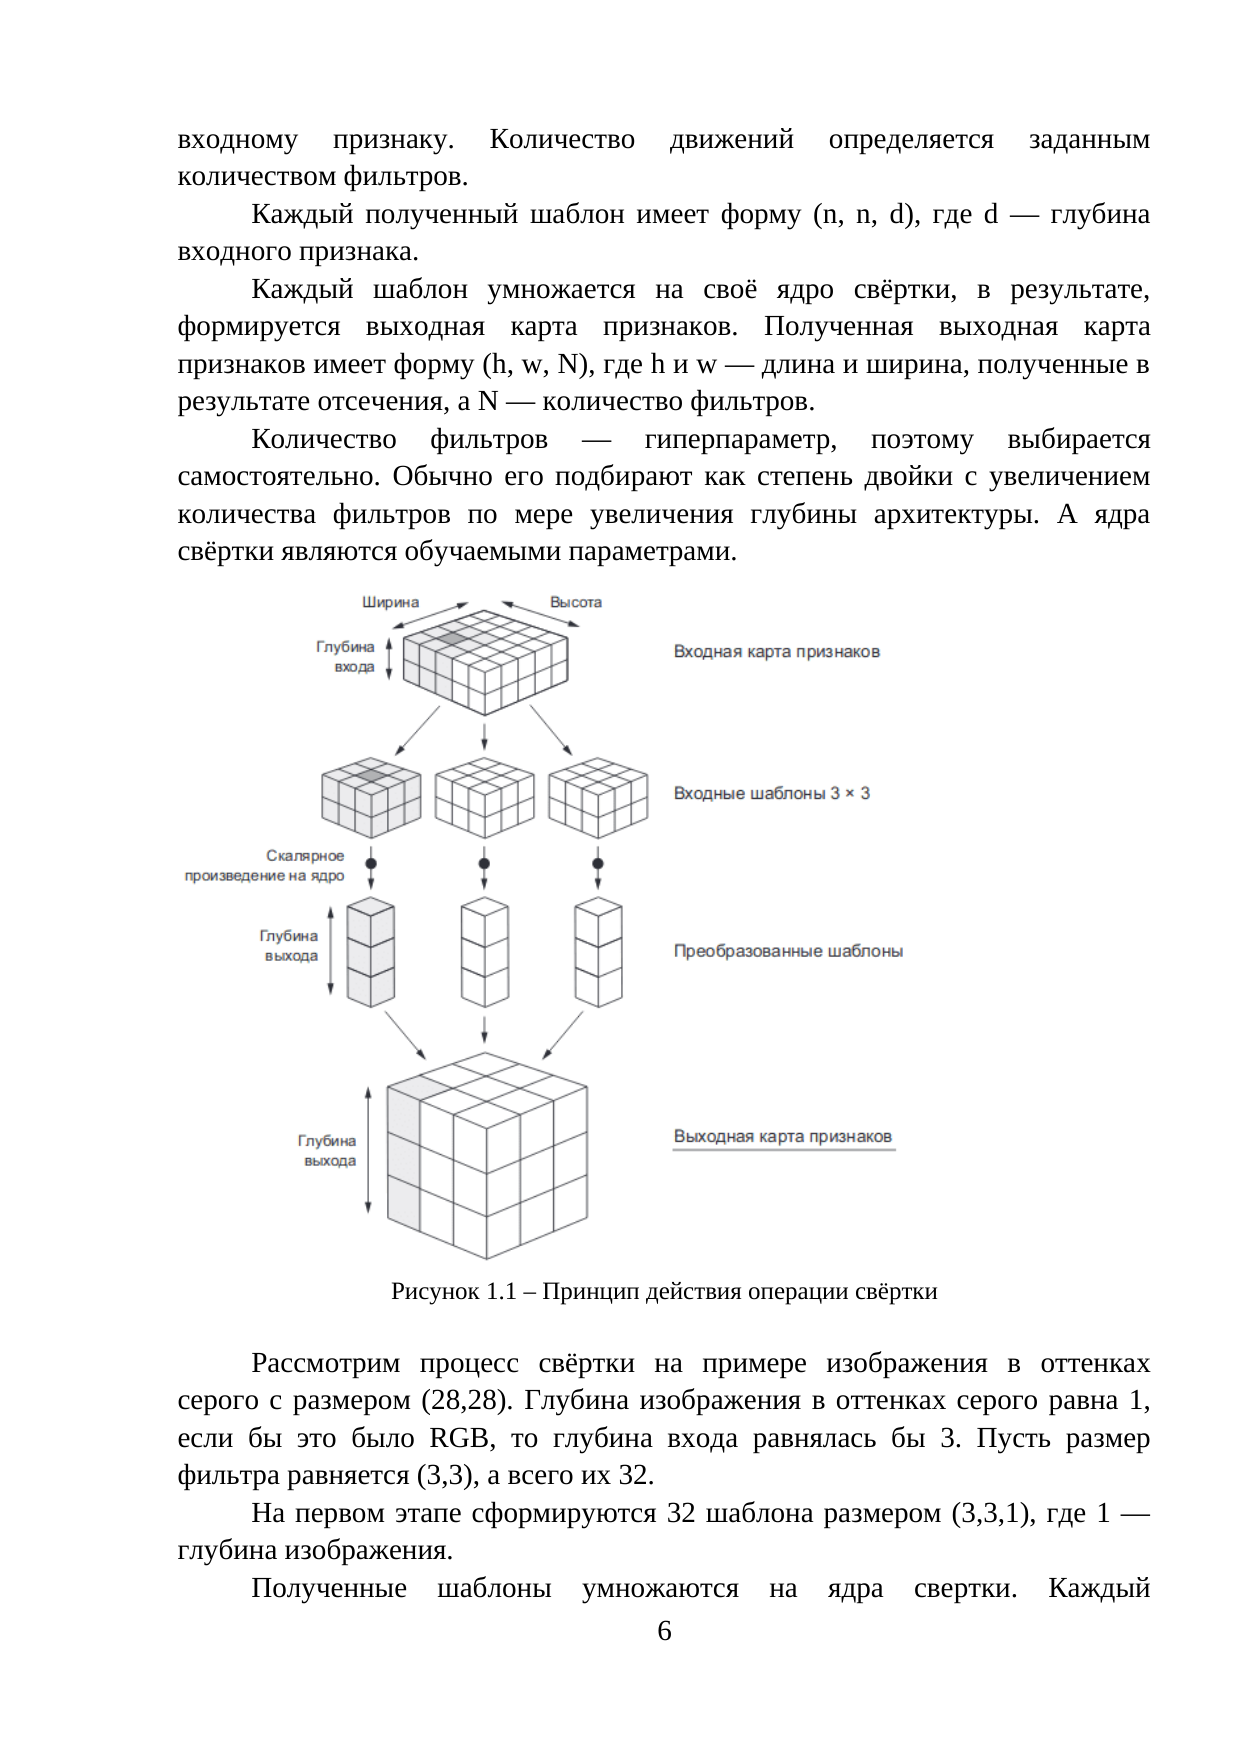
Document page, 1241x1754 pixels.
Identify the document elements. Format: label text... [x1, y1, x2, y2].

text Количество фильтров — гиперпараметр, поэтому выбирается самостоятельно. Обычно его подбирают как степень двойки с увеличением количества фильтров по мере увеличения глубины архитектуры. А ядра свёртки являются обучаемыми параметрами. [177, 418, 1152, 568]
picture [177, 568, 912, 1267]
text Рисунок 1.1 – Принцип действия операции свёртки [177, 1267, 1152, 1304]
text Каждый полученный шаблон имеет форму (n, n, d), где d — глубина входного признака. [177, 193, 1152, 268]
text Каждый шаблон умножается на своё ядро свёртки, в результате, формируется выходная карта признаков. Полученная выходная карта признаков имеет форму (h, w, N), где h и w — длина и ширина, полученные в результате отсечения, а N — количество фильтров. [177, 268, 1152, 418]
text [177, 118, 1152, 193]
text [177, 1567, 1152, 1604]
text На первом этапе сформируются 32 шаблона размером (3,3,1), где 1 — глубина изображения. [177, 1492, 1152, 1567]
text Рассмотрим процесс свёртки на примере изображения в оттенках серого с размером (28,28). Глубина изображения в оттенках серого равна 1, если бы это было RGB, то глубина входа равнялась бы 3. Пусть размер фильтра равняется (3,3), а всего их 32. [177, 1342, 1152, 1492]
